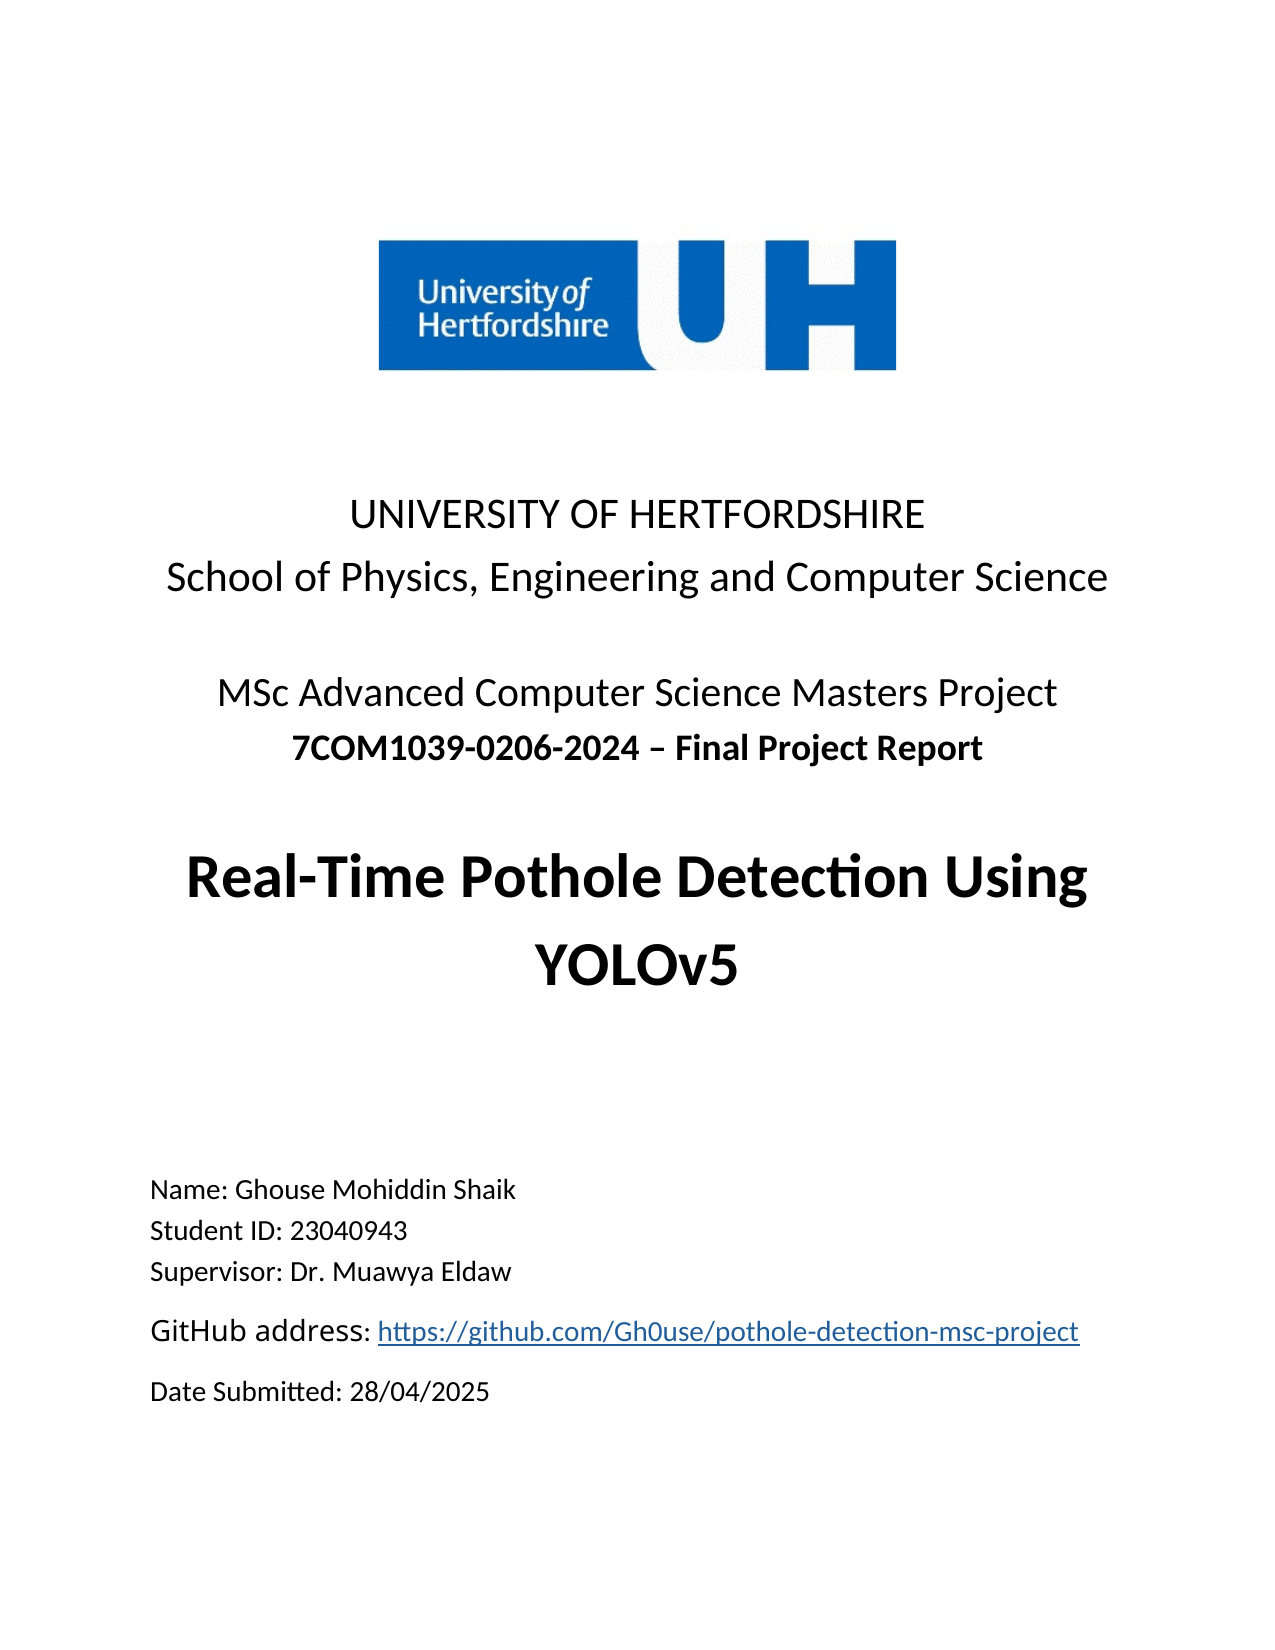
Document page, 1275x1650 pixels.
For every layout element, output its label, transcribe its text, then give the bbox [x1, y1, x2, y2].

text MSc Advanced Computer Science Masters Project 7COM1039-0206-2024 – Final Project Report [150, 627, 1125, 770]
text GitHub address: https://github.com/Gh0use/pothole-detection-msc-project [150, 1311, 1125, 1350]
text Real-Time Pothole Detection Using YOLOv5 [150, 794, 1125, 1001]
text Name: Ghouse Mohiddin Shaik Student ID: 23040943 Supervisor: Dr. Muawya Eldaw [150, 1135, 1125, 1289]
picture [378, 150, 897, 478]
text Date Submitted: 28/04/2025 [150, 1373, 1125, 1408]
